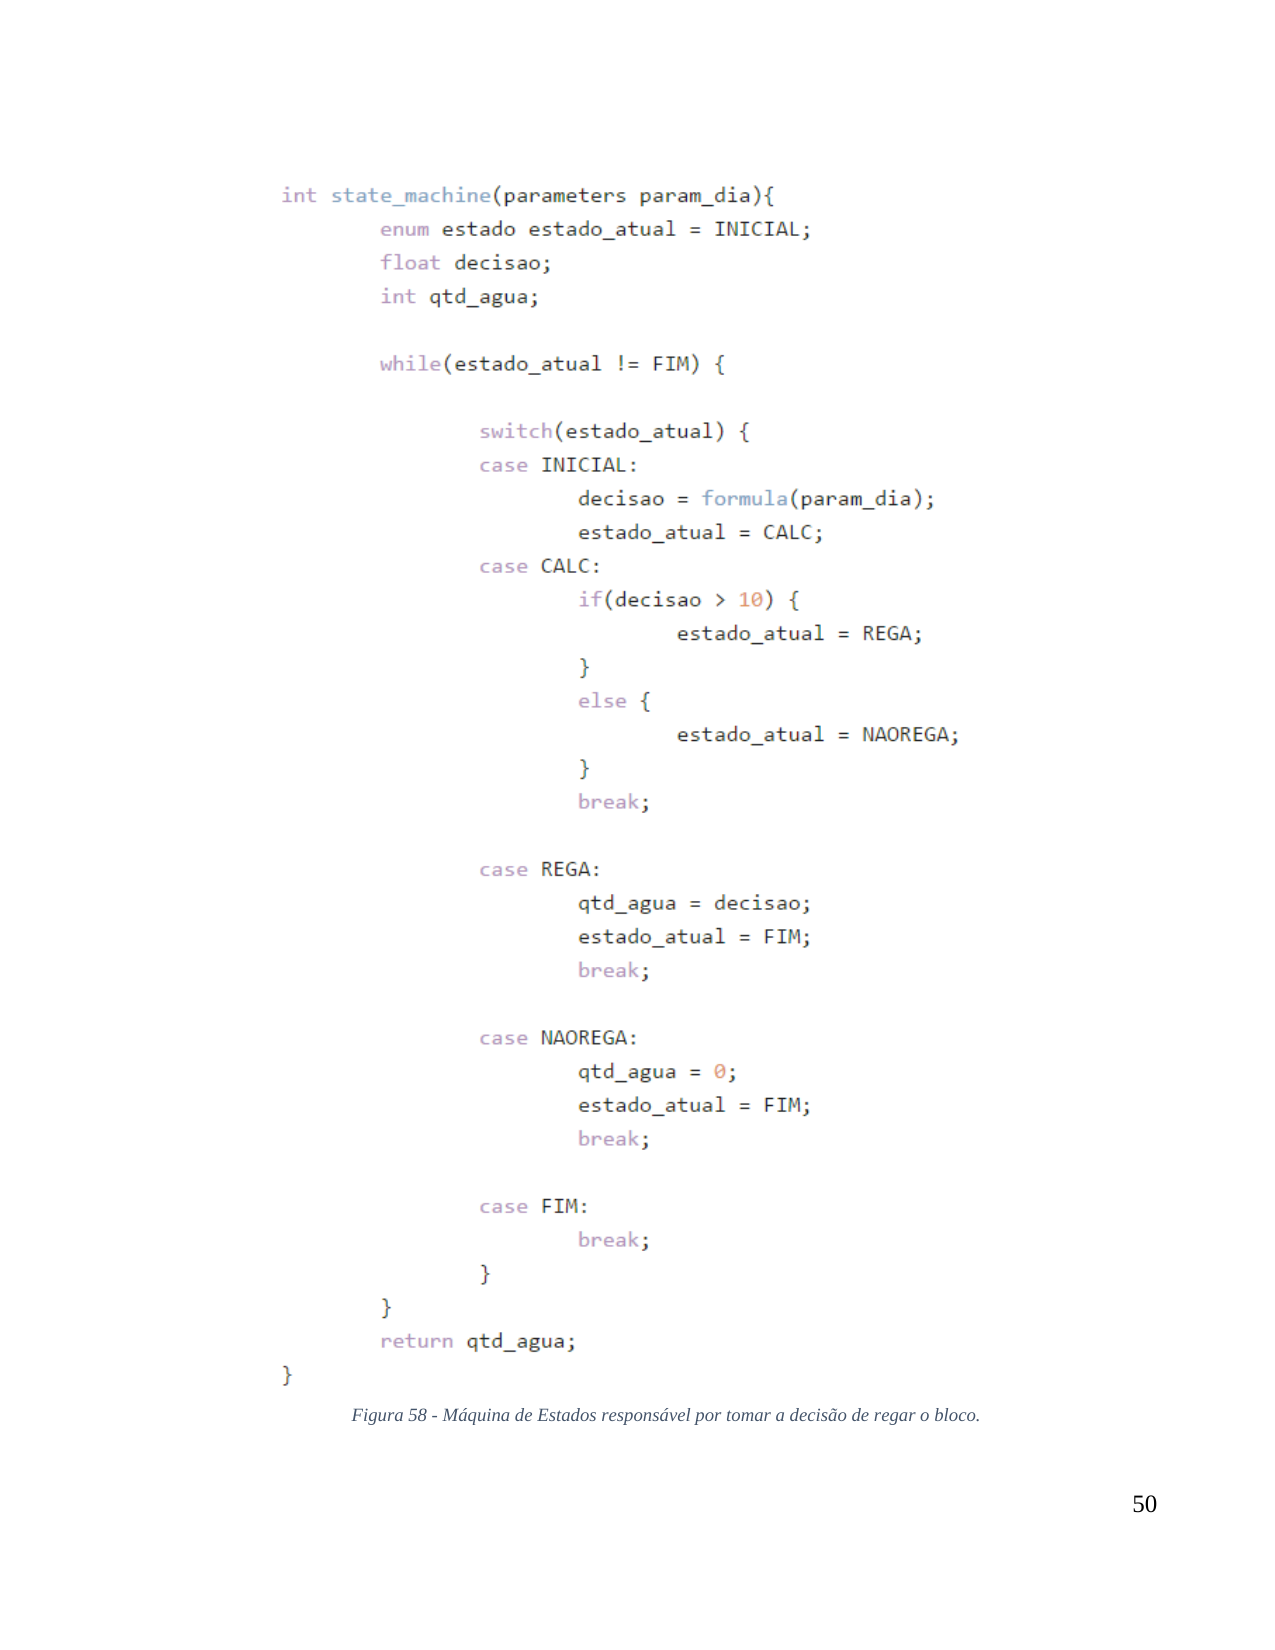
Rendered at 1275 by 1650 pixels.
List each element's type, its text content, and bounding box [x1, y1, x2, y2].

picture [281, 177, 1053, 1390]
text Figura 58 - Máquina de Estados responsável por tomar a decisão de regar o bloco. [177, 1404, 1157, 1426]
